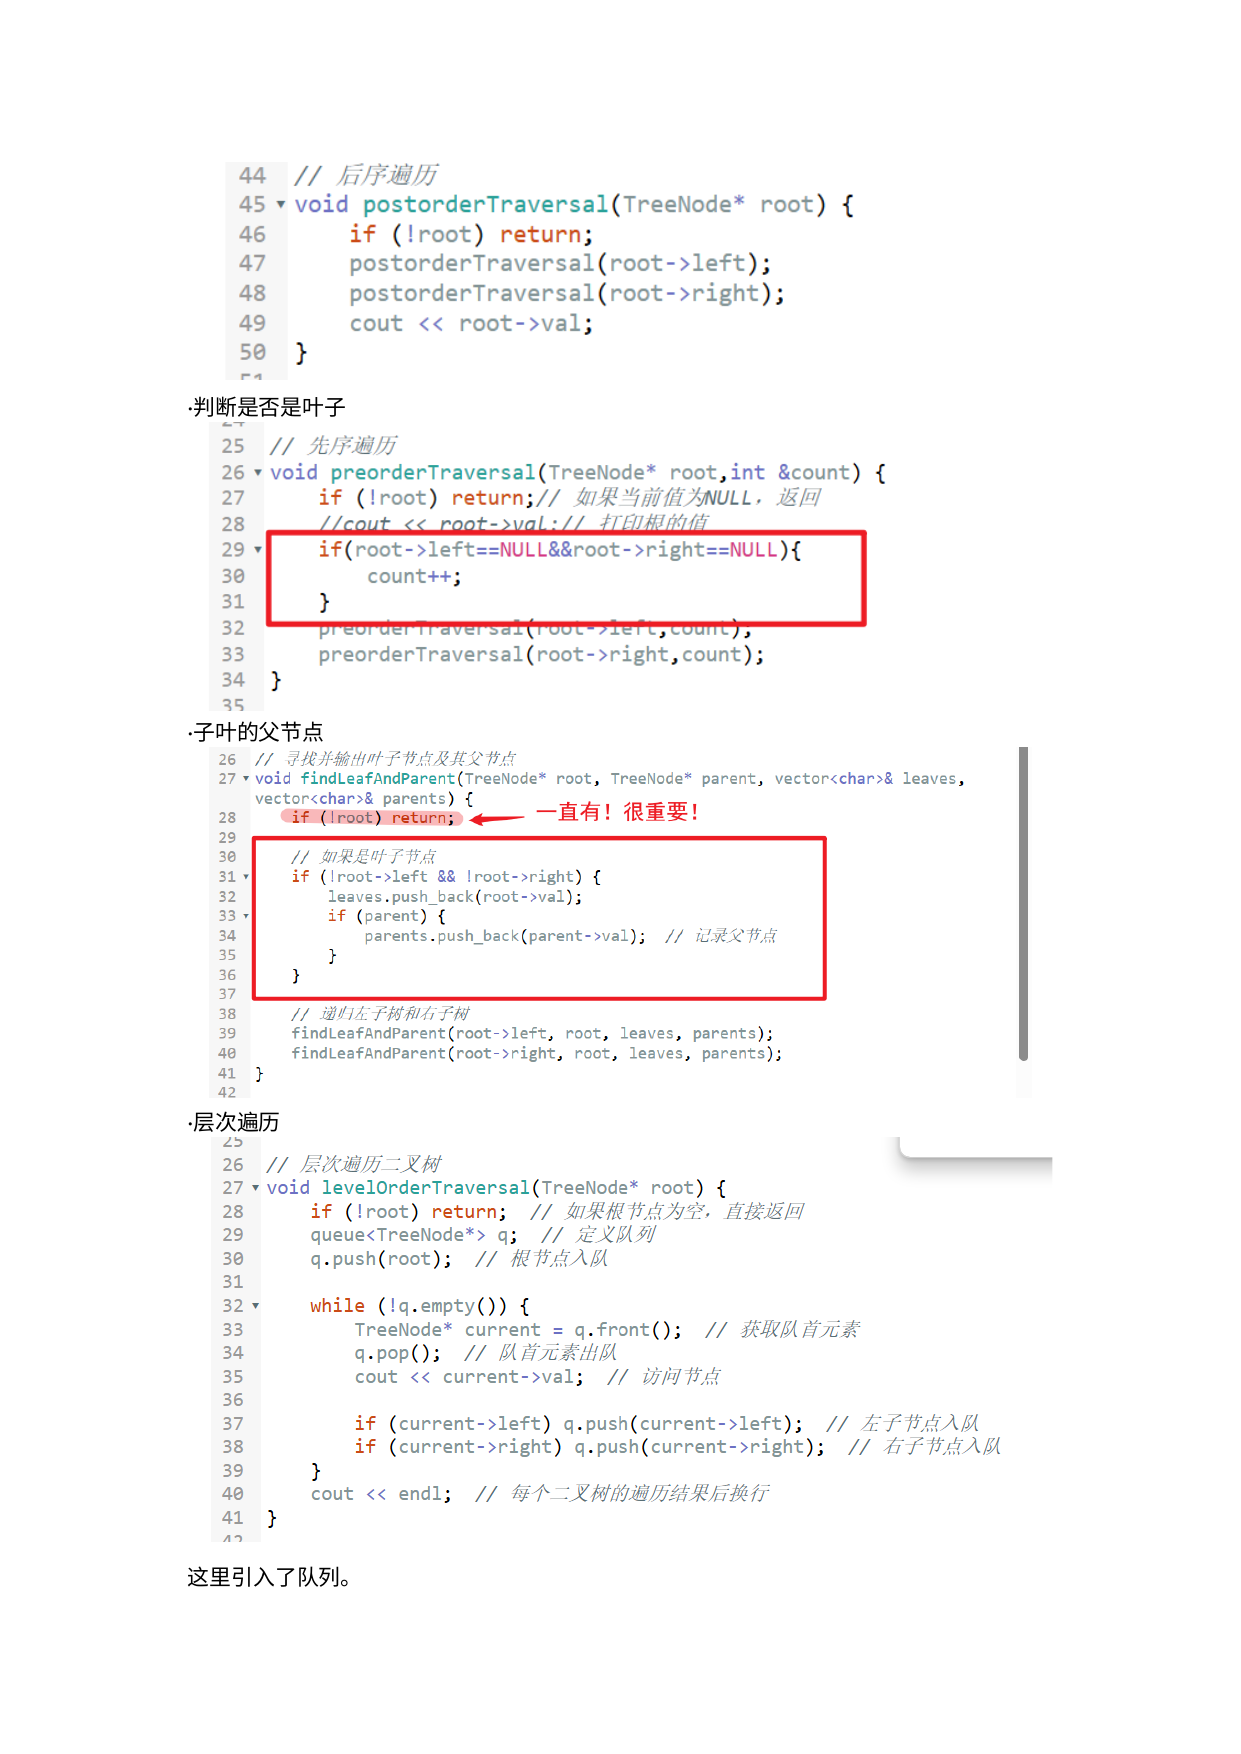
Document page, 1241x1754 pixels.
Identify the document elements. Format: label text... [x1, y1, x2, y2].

text 这里引入了队列。 [187, 1559, 1053, 1592]
picture [187, 422, 1053, 711]
picture [187, 747, 1052, 1098]
picture [187, 1137, 1053, 1542]
text ·层次遍历 [187, 1104, 1053, 1137]
text ·判断是否是叶子 [187, 389, 1053, 422]
text ·子叶的父节点 [187, 714, 1053, 747]
picture [187, 162, 1053, 380]
